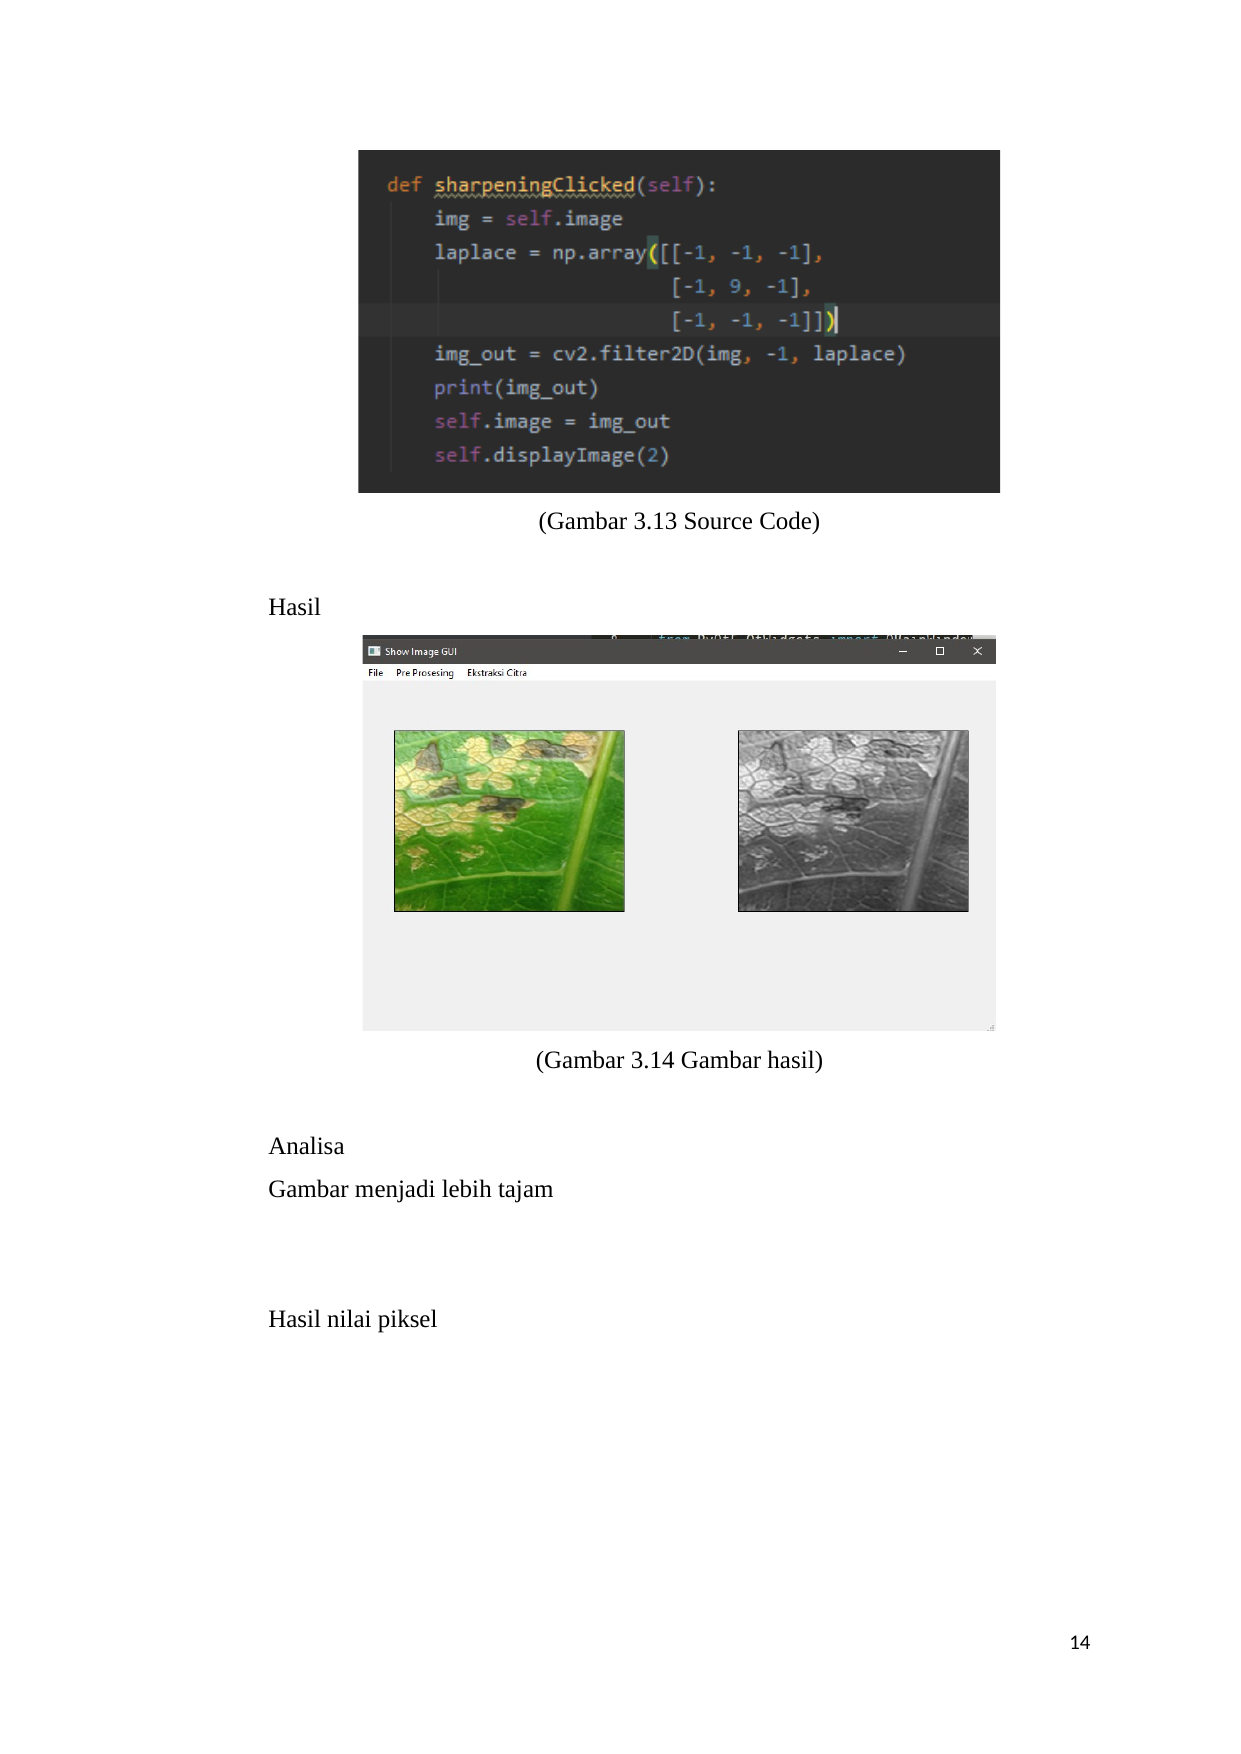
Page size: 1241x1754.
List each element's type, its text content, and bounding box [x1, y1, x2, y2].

list (Gambar 3.13 Source Code) [268, 506, 1090, 535]
picture [362, 635, 996, 1031]
list (Gambar 3.14 Gambar hasil) [268, 1045, 1090, 1074]
picture [358, 150, 1001, 493]
list Hasil nilai piksel [268, 1304, 1090, 1332]
list Analisa [268, 1131, 1090, 1160]
list Gambar menjadi lebih tajam [268, 1174, 1090, 1203]
list Hasil [268, 592, 1090, 621]
